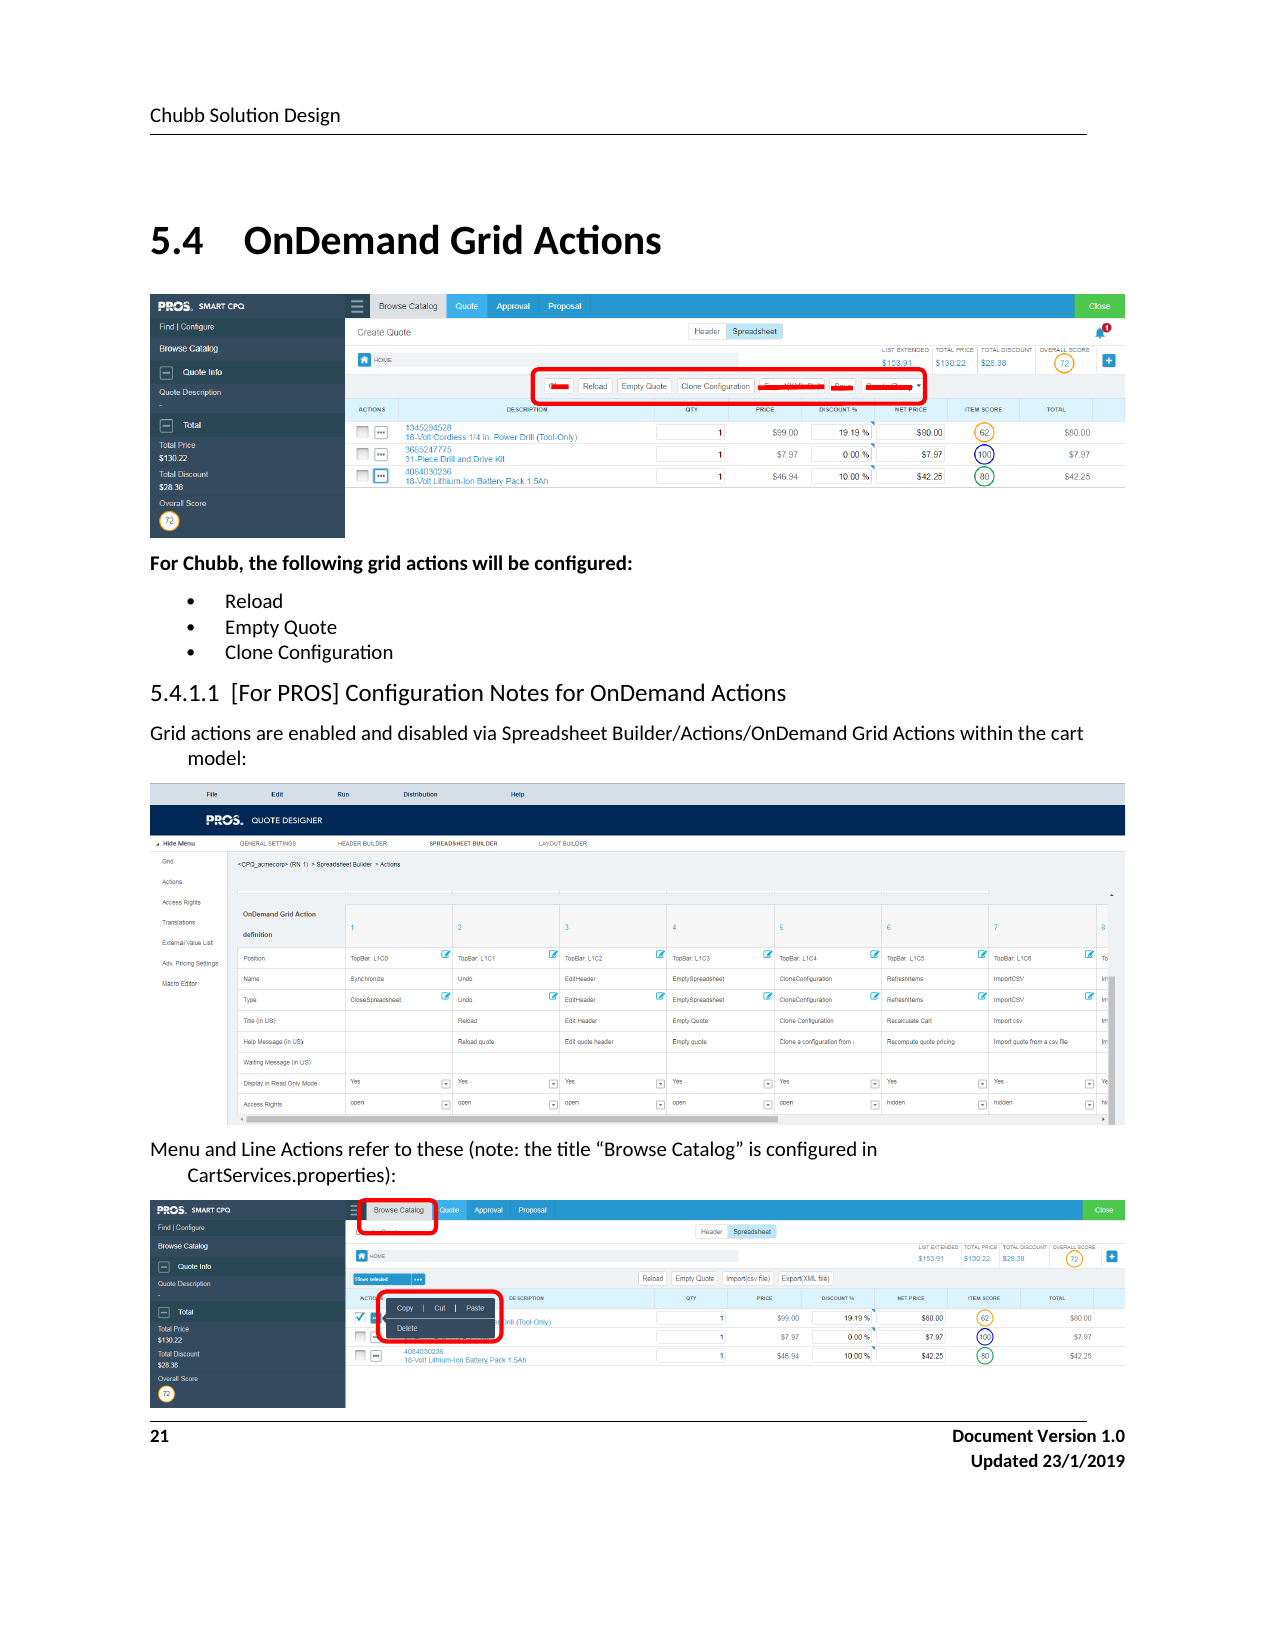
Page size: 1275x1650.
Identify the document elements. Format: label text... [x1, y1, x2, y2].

picture [150, 1200, 1125, 1408]
text Grid actions are enabled and disabled via Spreadsheet Builder/Actions/OnDemand Grid Actions within the cart model: [150, 720, 1087, 771]
list Empty Quote [187, 614, 1087, 639]
subtitle OnDemand Grid Actions [150, 214, 1087, 265]
picture [150, 294, 1125, 538]
picture [150, 783, 1125, 1125]
list Clone Configuration [187, 639, 1087, 665]
list Reload [187, 588, 1087, 614]
text For Chubb, the following grid actions will be configured: [150, 551, 1087, 576]
subtitle [For PROS] Configuration Notes for OnDemand Actions [150, 677, 1125, 708]
picture [362, 1203, 433, 1231]
text Menu and Line Actions refer to these (note: the title “Browse Catalog” is configured in CartServices.properties): [150, 1137, 1087, 1187]
